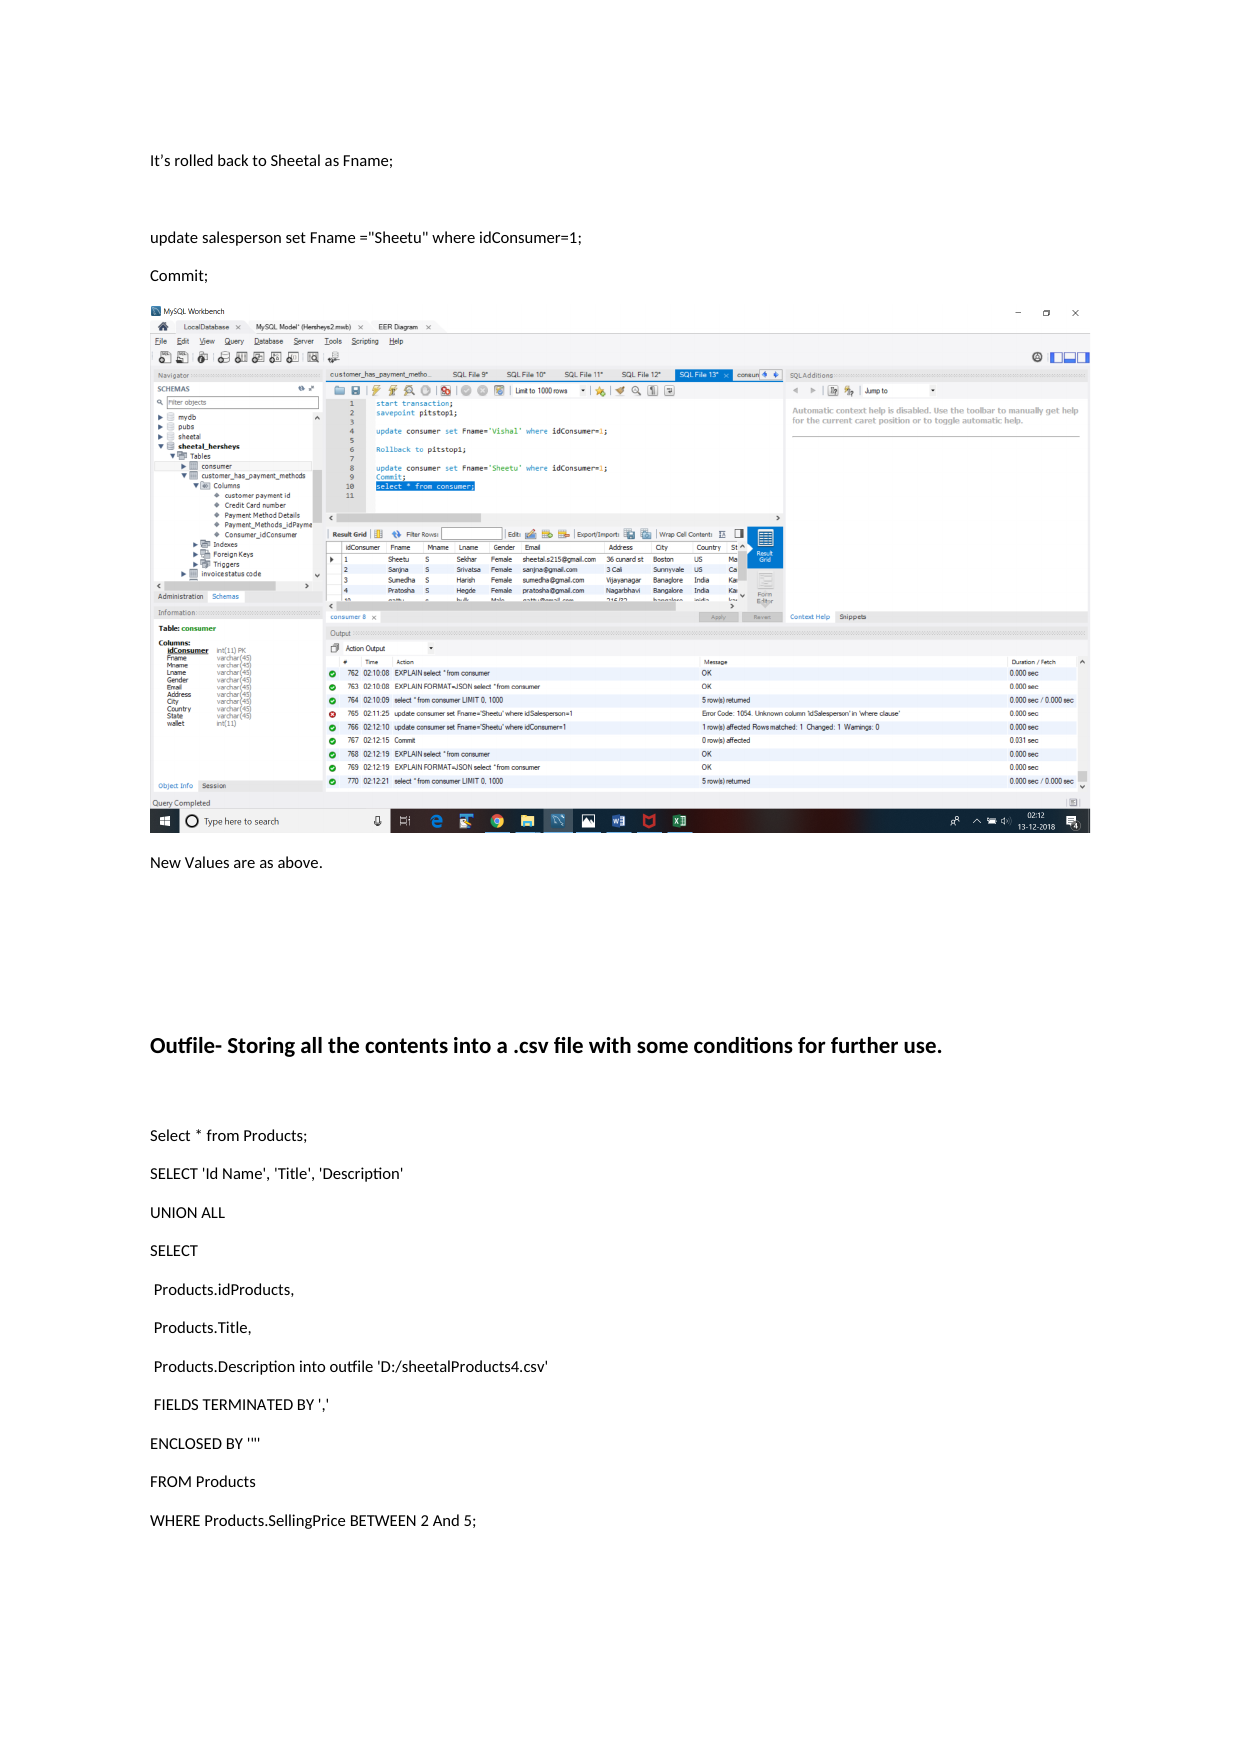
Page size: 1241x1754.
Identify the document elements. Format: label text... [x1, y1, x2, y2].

text Products.Title, [150, 1317, 1090, 1338]
text Select * from Products; [150, 1125, 1090, 1145]
text Products.idProducts, [150, 1279, 1090, 1299]
text It’s rolled back to Sheetal as Fname; [150, 150, 1090, 170]
text update salesperson set Fname ="Sheetu" where idConsumer=1; [150, 227, 1090, 247]
text WHERE Products.SellingPrice BETWEEN 2 And 5; [150, 1510, 1090, 1531]
text New Values are as above. [150, 852, 1090, 872]
text UNION ALL [150, 1202, 1090, 1222]
text Outfile- Storing all the contents into a .csv file with some conditions for further use. [150, 1031, 1090, 1059]
text Products.Description into outfile 'D:/sheetalProducts4.csv' [150, 1356, 1090, 1376]
text Commit; [150, 266, 1090, 286]
text SELECT 'Id Name', 'Title', 'Description' [150, 1163, 1090, 1184]
picture [150, 304, 1091, 833]
text FROM Products [150, 1472, 1090, 1492]
text ENCLOSED BY '"' [150, 1433, 1090, 1453]
text FIELDS TERMINATED BY ',' [150, 1394, 1090, 1415]
text SELECT [150, 1240, 1090, 1261]
